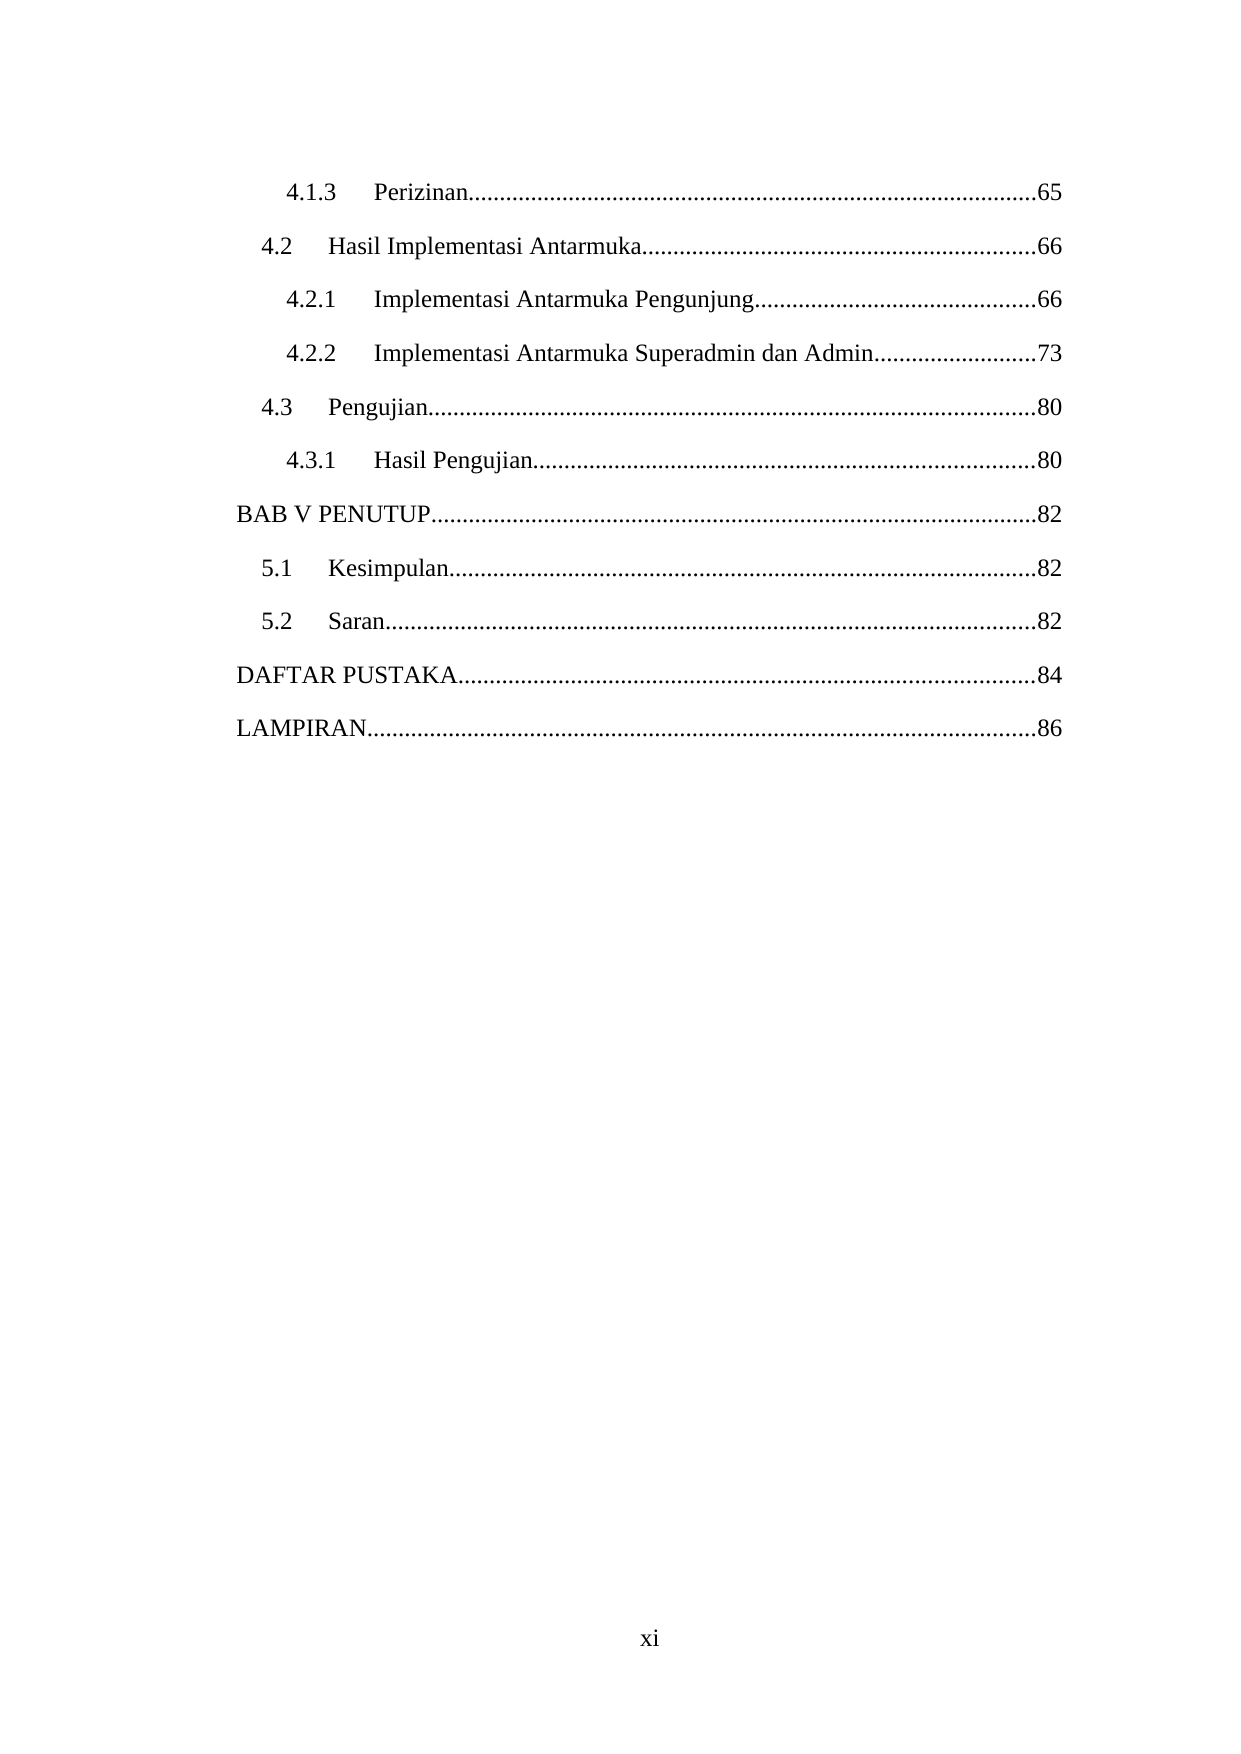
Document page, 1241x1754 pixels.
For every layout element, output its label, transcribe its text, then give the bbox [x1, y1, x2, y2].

text 4.2.2 Implementasi Antarmuka Superadmin dan Admin 73 [286, 338, 1063, 367]
text BAB V PENUTUP 82 [236, 499, 1063, 528]
text 5.1 Kesimpulan 82 [261, 553, 1063, 581]
text 4.2 Hasil Implementasi Antarmuka 66 [261, 231, 1063, 259]
text 4.3 Pengujian 80 [261, 392, 1063, 421]
text 4.1.3 Perizinan 65 [286, 177, 1063, 206]
text LAMPIRAN 86 [236, 713, 1063, 742]
text DAFTAR PUSTAKA 84 [236, 660, 1063, 689]
text 4.2.1 Implementasi Antarmuka Pengunjung 66 [286, 284, 1063, 313]
text 5.2 Saran 82 [261, 606, 1063, 635]
text 4.3.1 Hasil Pengujian 80 [286, 445, 1063, 474]
